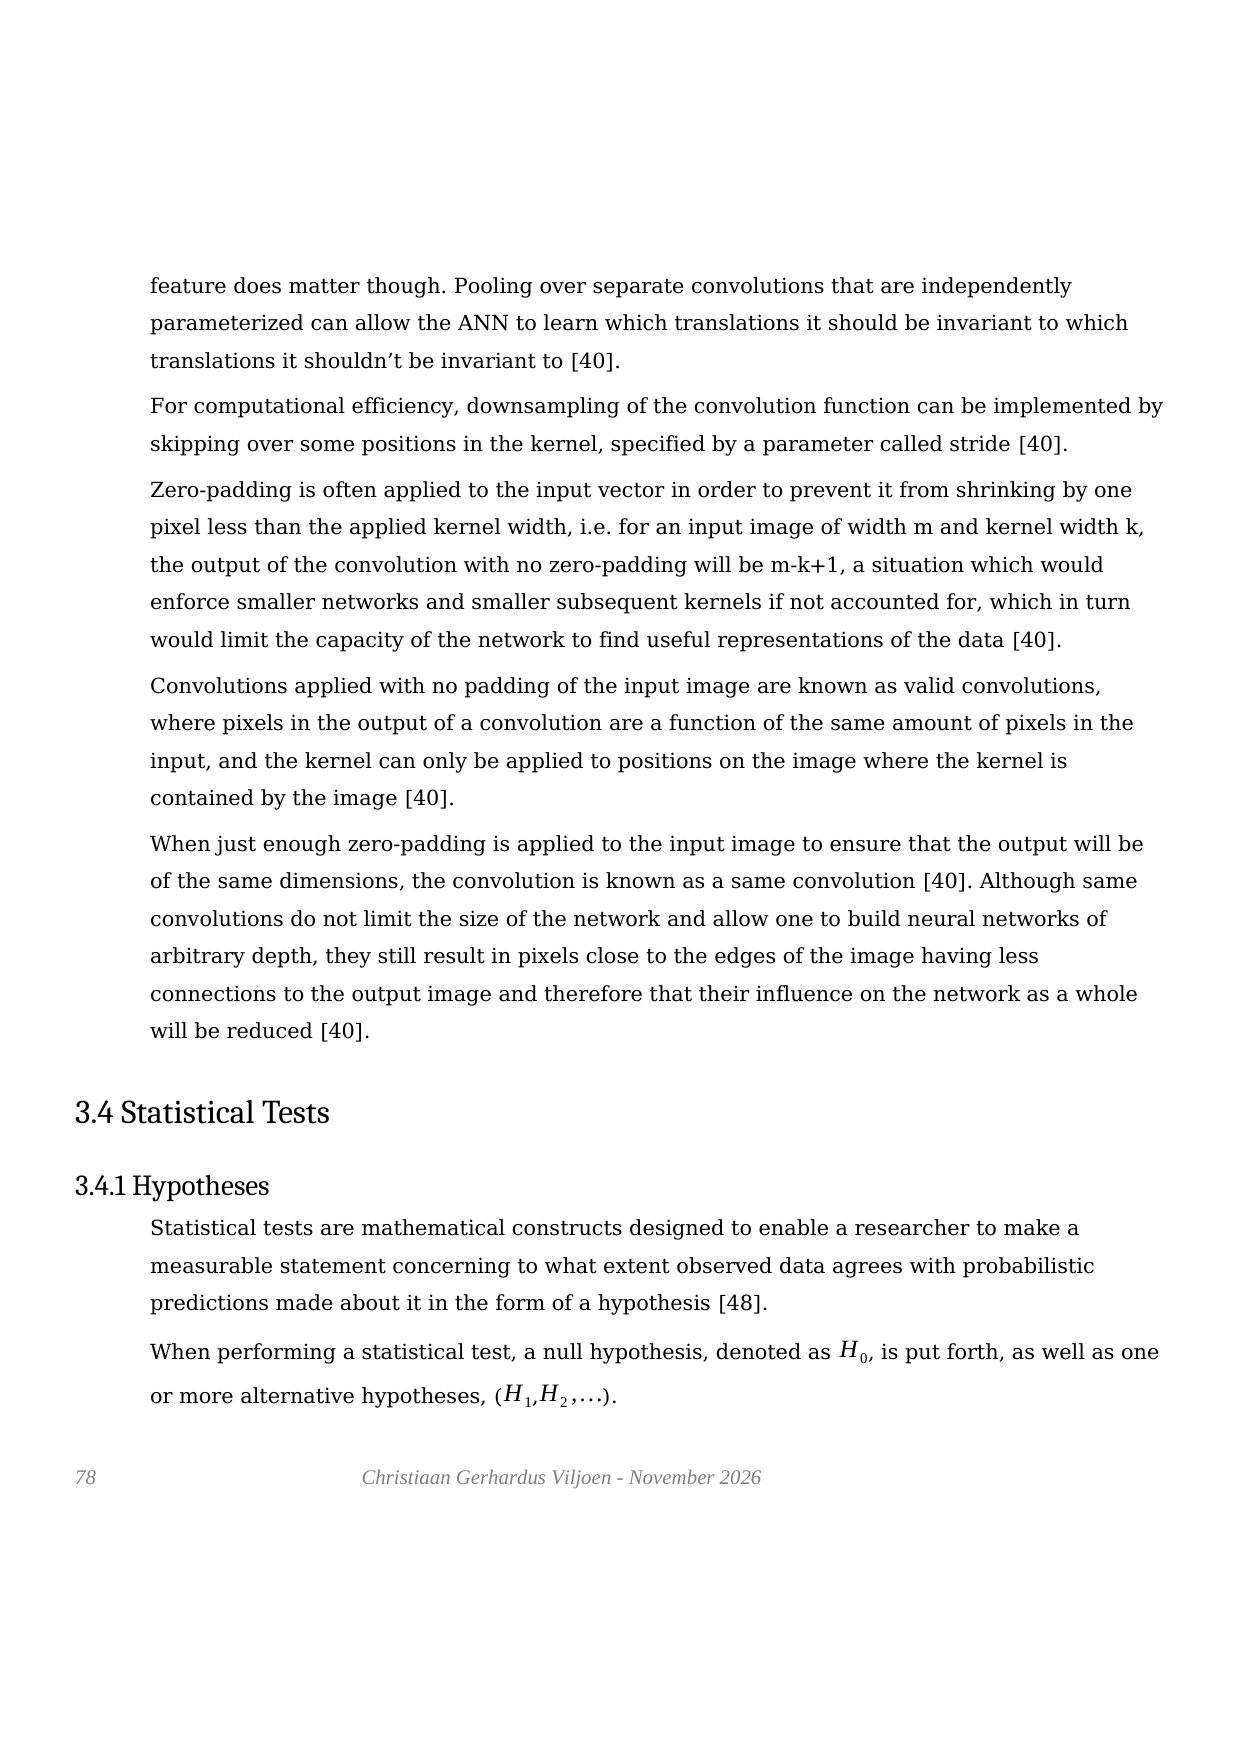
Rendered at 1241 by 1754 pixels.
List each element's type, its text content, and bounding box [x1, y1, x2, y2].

subtitle Statistical Tests [75, 1093, 1165, 1132]
text Statistical tests are mathematical constructs designed to enable a researcher to make a measurable statement concerning to what extent observed data agrees with probabilistic predictions made about it in the form of a hypothesis . [150, 1215, 1165, 1315]
text For computational efficiency, downsampling of the convolution function can be implemented by skipping over some positions in the kernel, specified by a parameter called stride . [150, 393, 1165, 456]
text When just enough zero-padding is applied to the input image to ensure that the output will be of the same dimensions, the convolution is known as a same convolution . Although same convolutions do not limit the size of the network and allow one to build neural networks of arbitrary depth, they still result in pixels close to the edges of the image having less connections to the output image and therefore that their influence on the network as a whole will be reduced . [150, 831, 1165, 1043]
text Convolutions applied with no padding of the input image are known as valid convolutions, where pixels in the output of a convolution are a function of the same amount of pixels in the input, and the kernel can only be applied to positions on the image where the kernel is contained by the image . [150, 672, 1165, 810]
text Pooling serves the purpose of insuring invariance to local translation, where the presence of a feature matters more than its location. In some cases, the specific orientation and location of a feature does matter though. Pooling over separate convolutions that are independently parameterized can allow the ANN to learn which translations it should be invariant to which translations it shouldn’t be invariant to . [150, 272, 1165, 372]
subtitle Hypotheses [75, 1169, 1165, 1203]
text Zero-padding is often applied to the input vector in order to prevent it from shrinking by one pixel less than the applied kernel width, i.e. for an input image of width m and kernel width k, the output of the convolution with no zero-padding will be m-k+1, a situation which would enforce smaller networks and smaller subsequent kernels if not accounted for, which in turn would limit the capacity of the network to find useful representations of the data . [150, 477, 1165, 652]
text When performing a statistical test, a null hypothesis, denoted as , is put forth, as well as one or more alternative hypotheses, (,). [150, 1336, 1165, 1411]
